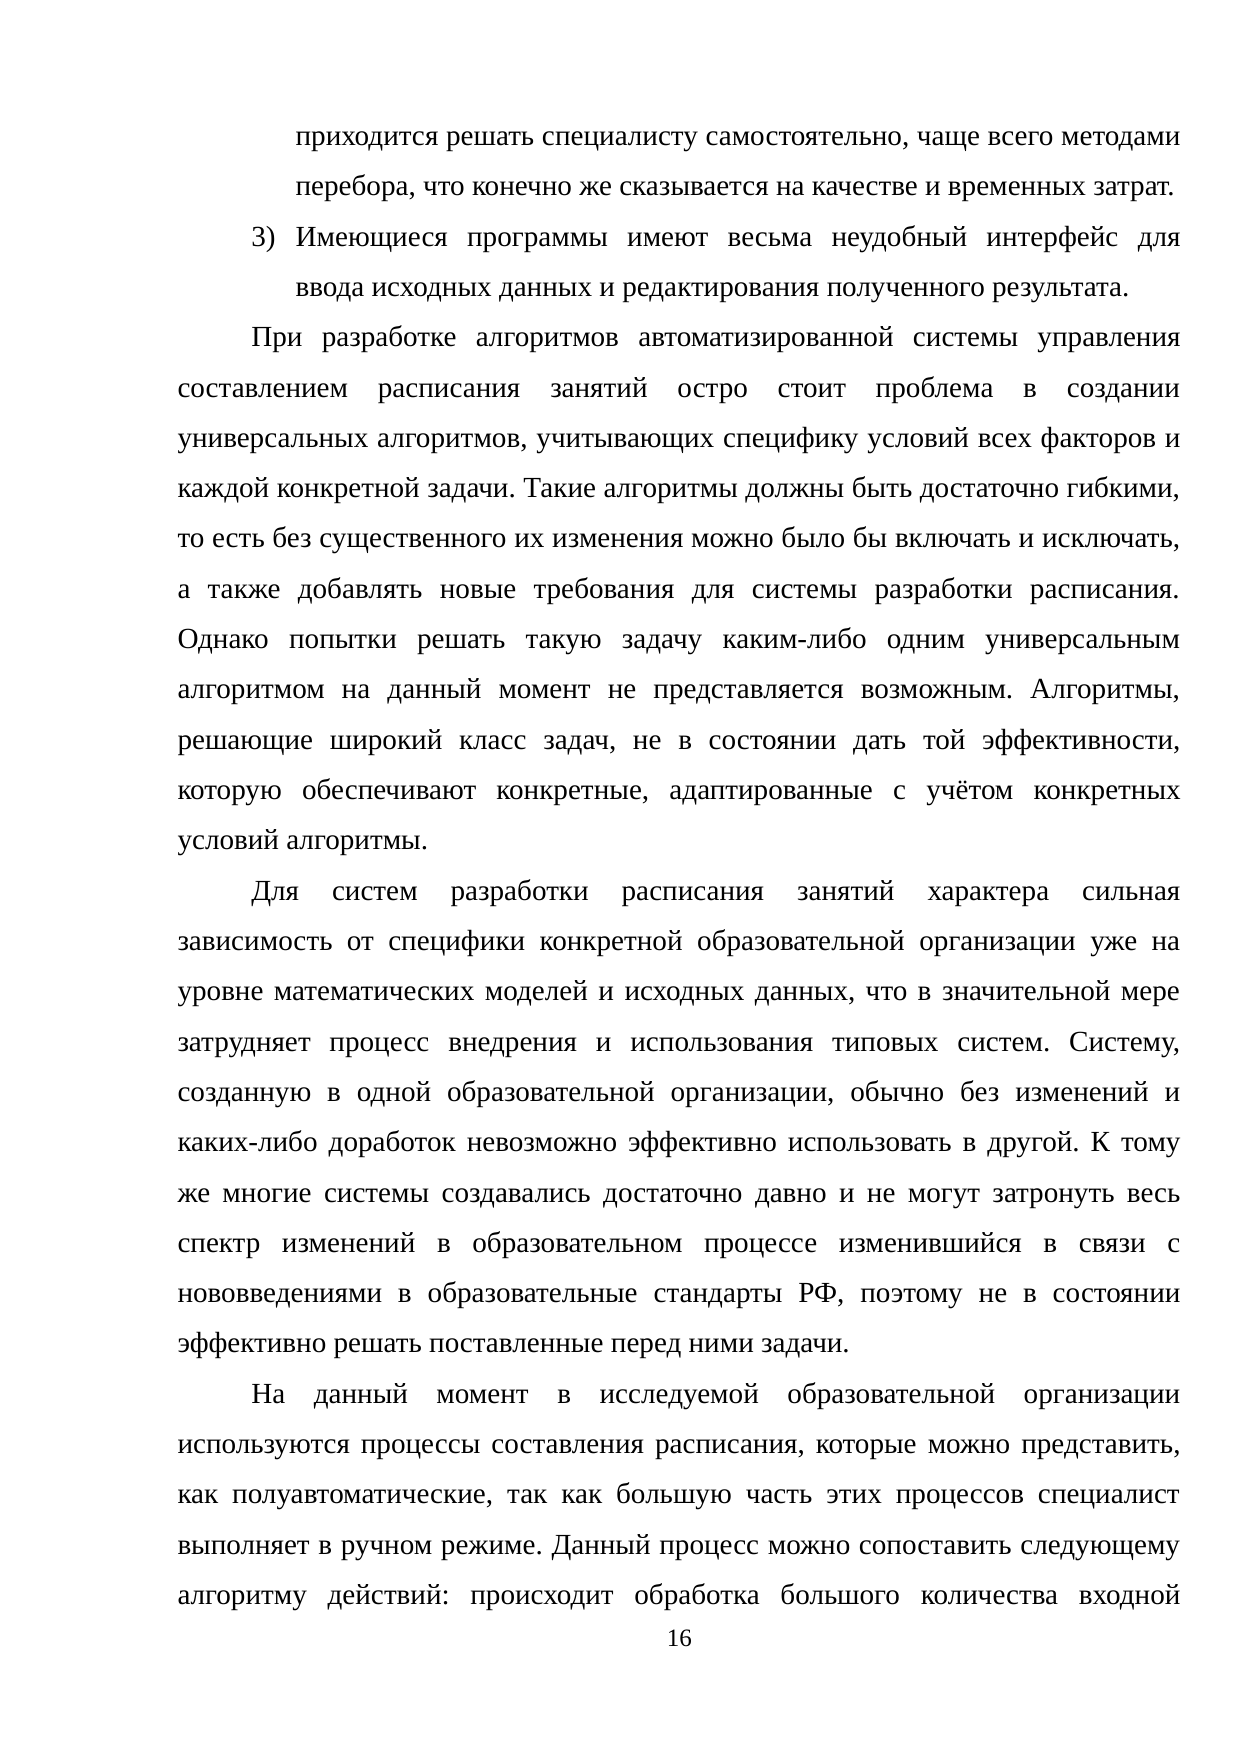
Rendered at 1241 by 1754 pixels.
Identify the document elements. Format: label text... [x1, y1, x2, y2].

list При разработке алгоритмов автоматизированной системы управления составлением расписания занятий остро стоит проблема в создании универсальных алгоритмов, учитывающих специфику условий всех факторов и каждой конкретной задачи. Такие алгоритмы должны быть достаточно гибкими, то есть без существенного их изменения можно было бы включать и исключать, а также добавлять новые требования для системы разработки расписания. Однако попытки решать такую задачу каким-либо одним универсальным алгоритмом на данный момент не представляется возможным. Алгоритмы, решающие широкий класс задач, не в состоянии дать той эффективности, которую обеспечивают конкретные, адаптированные с учётом конкретных условий алгоритмы. [177, 319, 1181, 856]
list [251, 118, 1181, 202]
list Для систем разработки расписания занятий характера сильная зависимость от специфики конкретной образовательной организации уже на уровне математических моделей и исходных данных, что в значительной мере затрудняет процесс внедрения и использования типовых систем. Систему, созданную в одной образовательной организации, обычно без изменений и каких-либо доработок невозможно эффективно использовать в другой. К тому же многие системы создавались достаточно давно и не могут затронуть весь спектр изменений в образовательном процессе изменившийся в связи с нововведениями в образовательные стандарты РФ, поэтому не в состоянии эффективно решать поставленные перед ними задачи. [177, 873, 1181, 1359]
list Имеющиеся программы имеют весьма неудобный интерфейс для ввода исходных данных и редактирования полученного результата. [251, 219, 1181, 303]
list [177, 1376, 1181, 1611]
